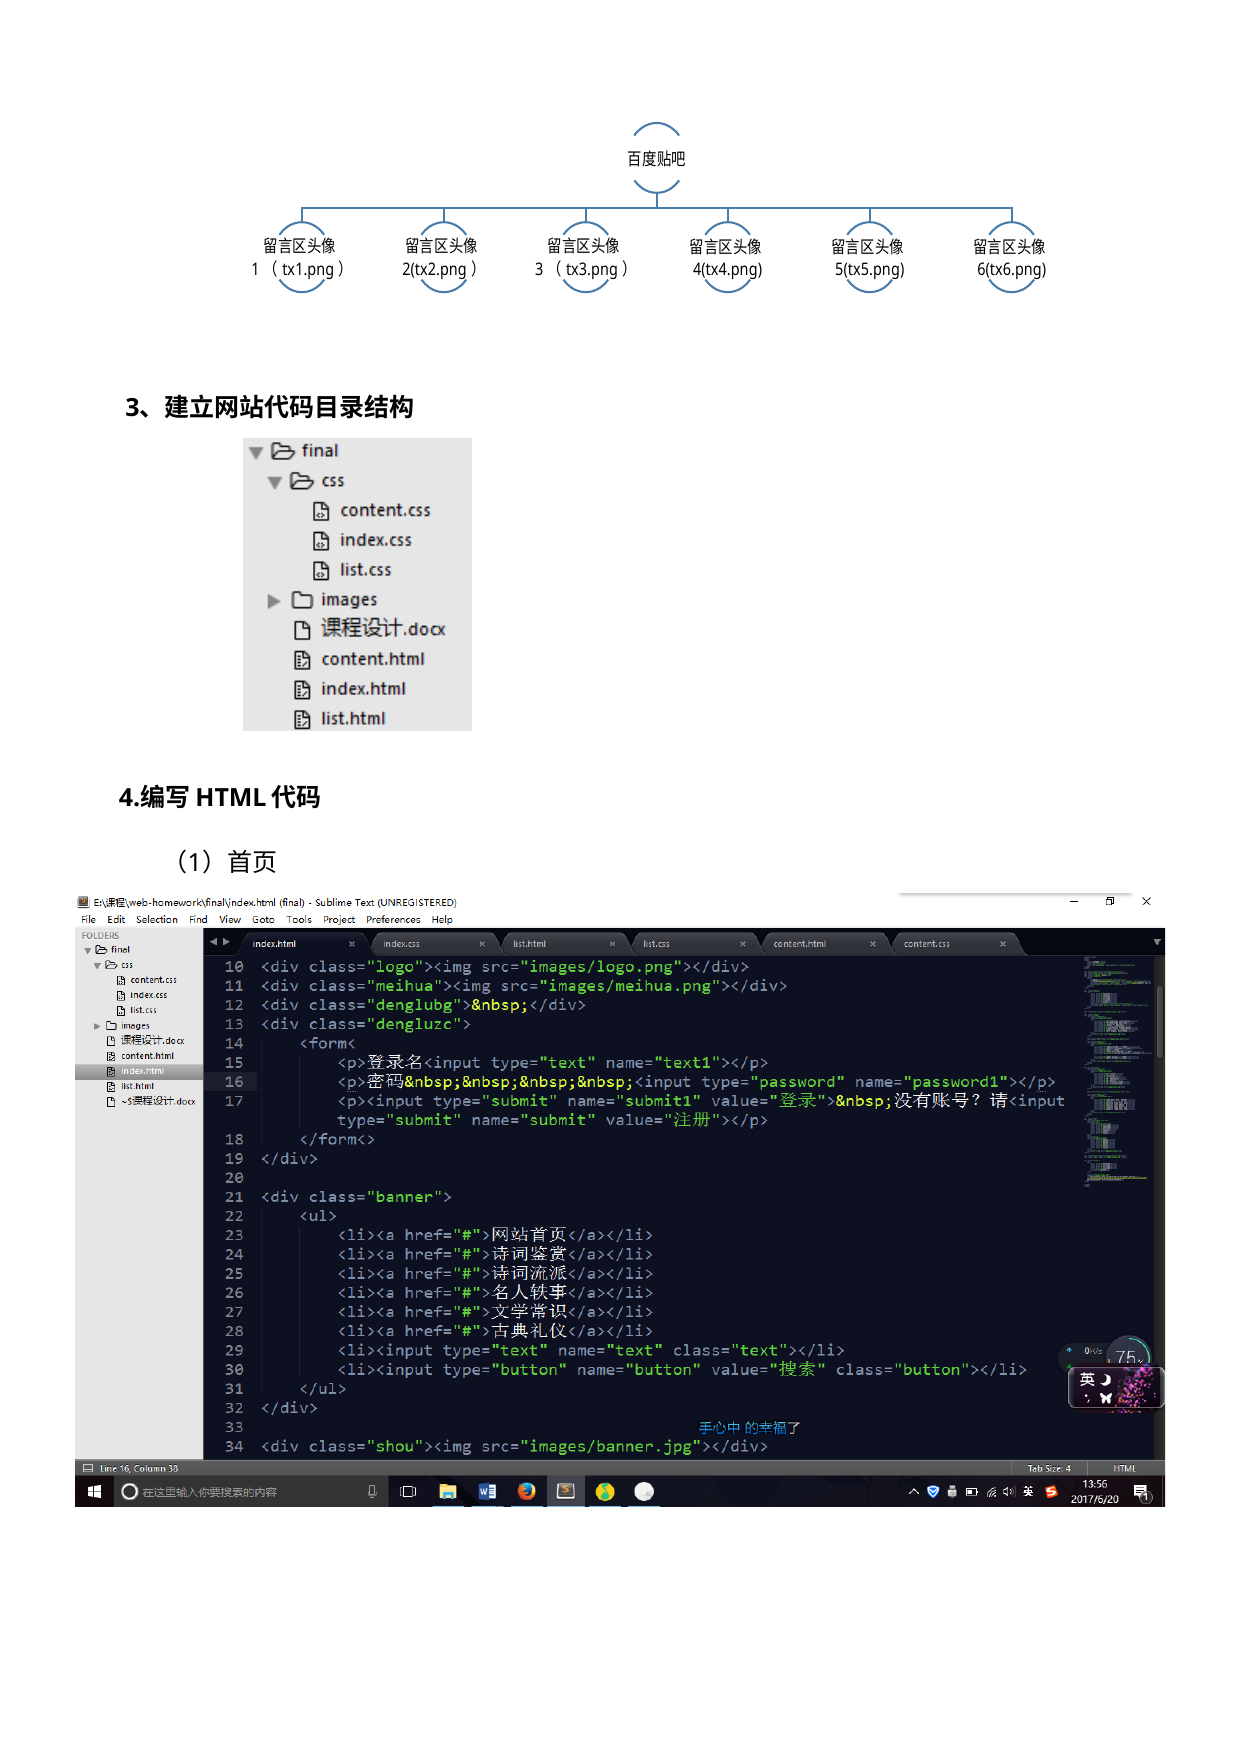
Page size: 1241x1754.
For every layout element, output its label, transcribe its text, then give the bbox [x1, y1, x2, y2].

picture [243, 438, 472, 731]
text 3、建立网站代码目录结构 [75, 373, 1165, 438]
text 4.编写HTML代码 [75, 763, 1165, 828]
text （1）首页 [75, 828, 1165, 893]
picture [75, 893, 1166, 1507]
